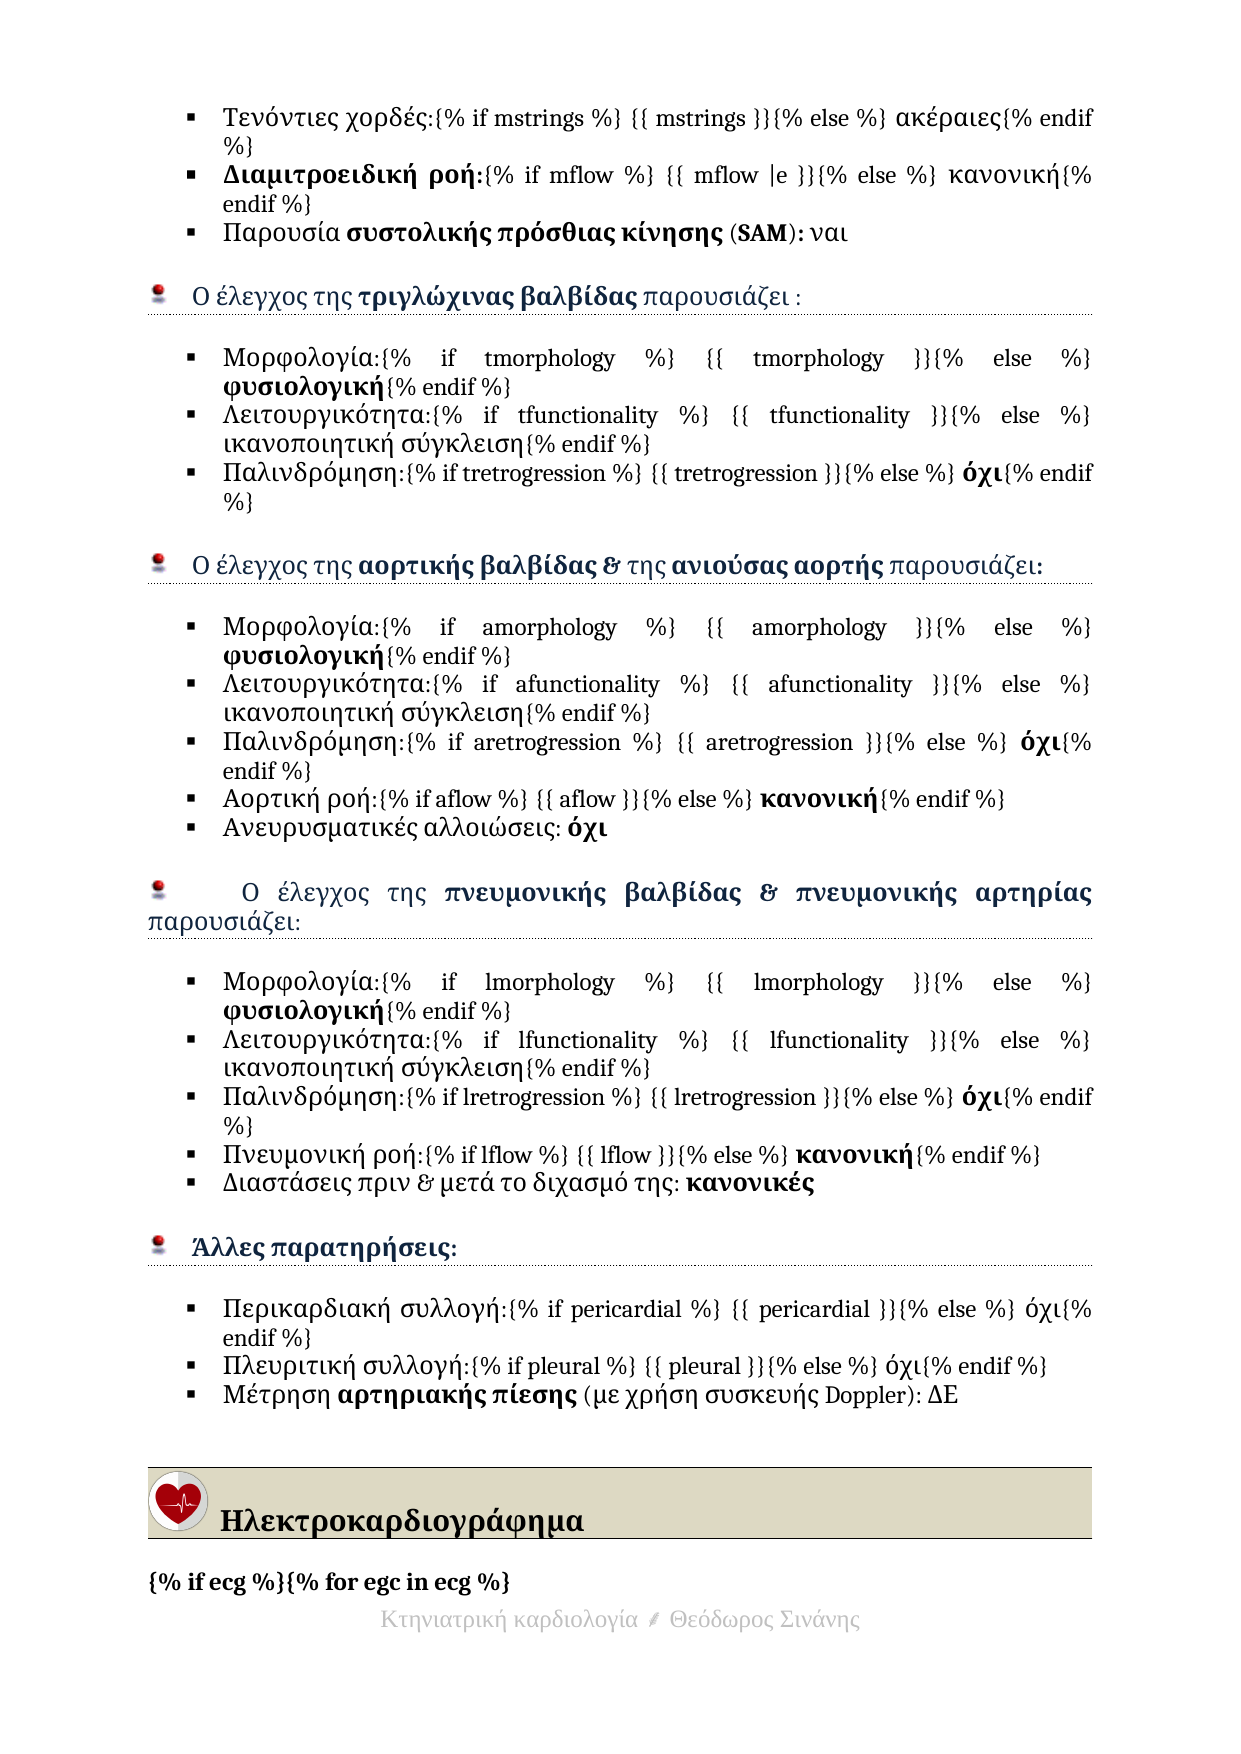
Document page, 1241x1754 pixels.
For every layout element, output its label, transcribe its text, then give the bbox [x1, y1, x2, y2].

picture [147, 276, 170, 306]
picture [147, 871, 170, 902]
list Πνευμονική ροή:{% if lflow %} {{ lflow }}{% else %} κανονική{% endif %} [185, 1141, 1092, 1169]
text Ο έλεγχος της πνευμονικής βαλβίδας & πνευμονικής αρτηρίας παρουσιάζει: [148, 872, 1092, 939]
list Πλευριτική συλλογή:{% if pleural %} {{ pleural }}{% else %} όχι{% endif %} [185, 1352, 1092, 1381]
text {% if ecg %}{% for egc in ecg %} [148, 1568, 1092, 1597]
list Τενόντιες χορδές:{% if mstrings %} {{ mstrings }}{% else %} ακέραιες{% endif %} [185, 103, 1092, 161]
text Ηλεκτροκαρδιογράφημα [148, 1468, 1092, 1538]
picture [147, 1470, 209, 1532]
list Παρουσία συστολικής πρόσθιας κίνησης (SAM): ναι [185, 218, 1092, 247]
list Μορφολογία:{% if amorphology %} {{ amorphology }}{% else %} φυσιολογική{% endif %} [185, 613, 1092, 670]
list Λειτουργικότητα:{% if tfunctionality %} {{ tfunctionality }}{% else %} ικανοποιητική σύγκλειση{% endif %} [185, 401, 1092, 459]
list Διαμιτροειδική ροή:{% if mflow %} {{ mflow |e }}{% else %} κανονική{% endif %} [185, 161, 1092, 218]
list Περικαρδιακή συλλογή:{% if pericardial %} {{ pericardial }}{% else %} όχι{% endif %} [185, 1295, 1092, 1352]
list Μέτρηση αρτηριακής πίεσης (με χρήση συσκευής Doppler): ΔΕ [185, 1381, 1092, 1410]
picture [147, 1226, 170, 1257]
list Λειτουργικότητα:{% if lfunctionality %} {{ lfunctionality }}{% else %} ικανοποιητική σύγκλειση{% endif %} [185, 1026, 1092, 1083]
list Παλινδρόμηση:{% if aretrogression %} {{ aretrogression }}{% else %} όχι{% endif %} [185, 728, 1092, 785]
list Μορφολογία:{% if lmorphology %} {{ lmorphology }}{% else %} φυσιολογική{% endif %} [185, 968, 1092, 1026]
list Παλινδρόμηση:{% if lretrogression %} {{ lretrogression }}{% else %} όχι{% endif %} [185, 1083, 1092, 1141]
picture [147, 545, 170, 575]
list Λειτουργικότητα:{% if afunctionality %} {{ afunctionality }}{% else %} ικανοποιητική σύγκλειση{% endif %} [185, 670, 1092, 728]
text Ο έλεγχος της τριγλώχινας βαλβίδας παρουσιάζει : [148, 276, 1092, 315]
list Διαστάσεις πριν & μετά το διχασμό της: κανονικές [185, 1169, 1092, 1198]
text Ο έλεγχος της αορτικής βαλβίδας & της ανιούσας αορτής παρουσιάζει: [148, 545, 1092, 584]
list Ανευρυσματικές αλλοιώσεις: όχι [185, 814, 1092, 843]
list Μορφολογία:{% if tmorphology %} {{ tmorphology }}{% else %} φυσιολογική{% endif %} [185, 344, 1092, 401]
list Αορτική ροή:{% if aflow %} {{ aflow }}{% else %} κανονική{% endif %} [185, 785, 1092, 814]
text Άλλες παρατηρήσεις: [148, 1227, 1092, 1266]
list Παλινδρόμηση:{% if tretrogression %} {{ tretrogression }}{% else %} όχι{% endif %} [185, 459, 1092, 516]
